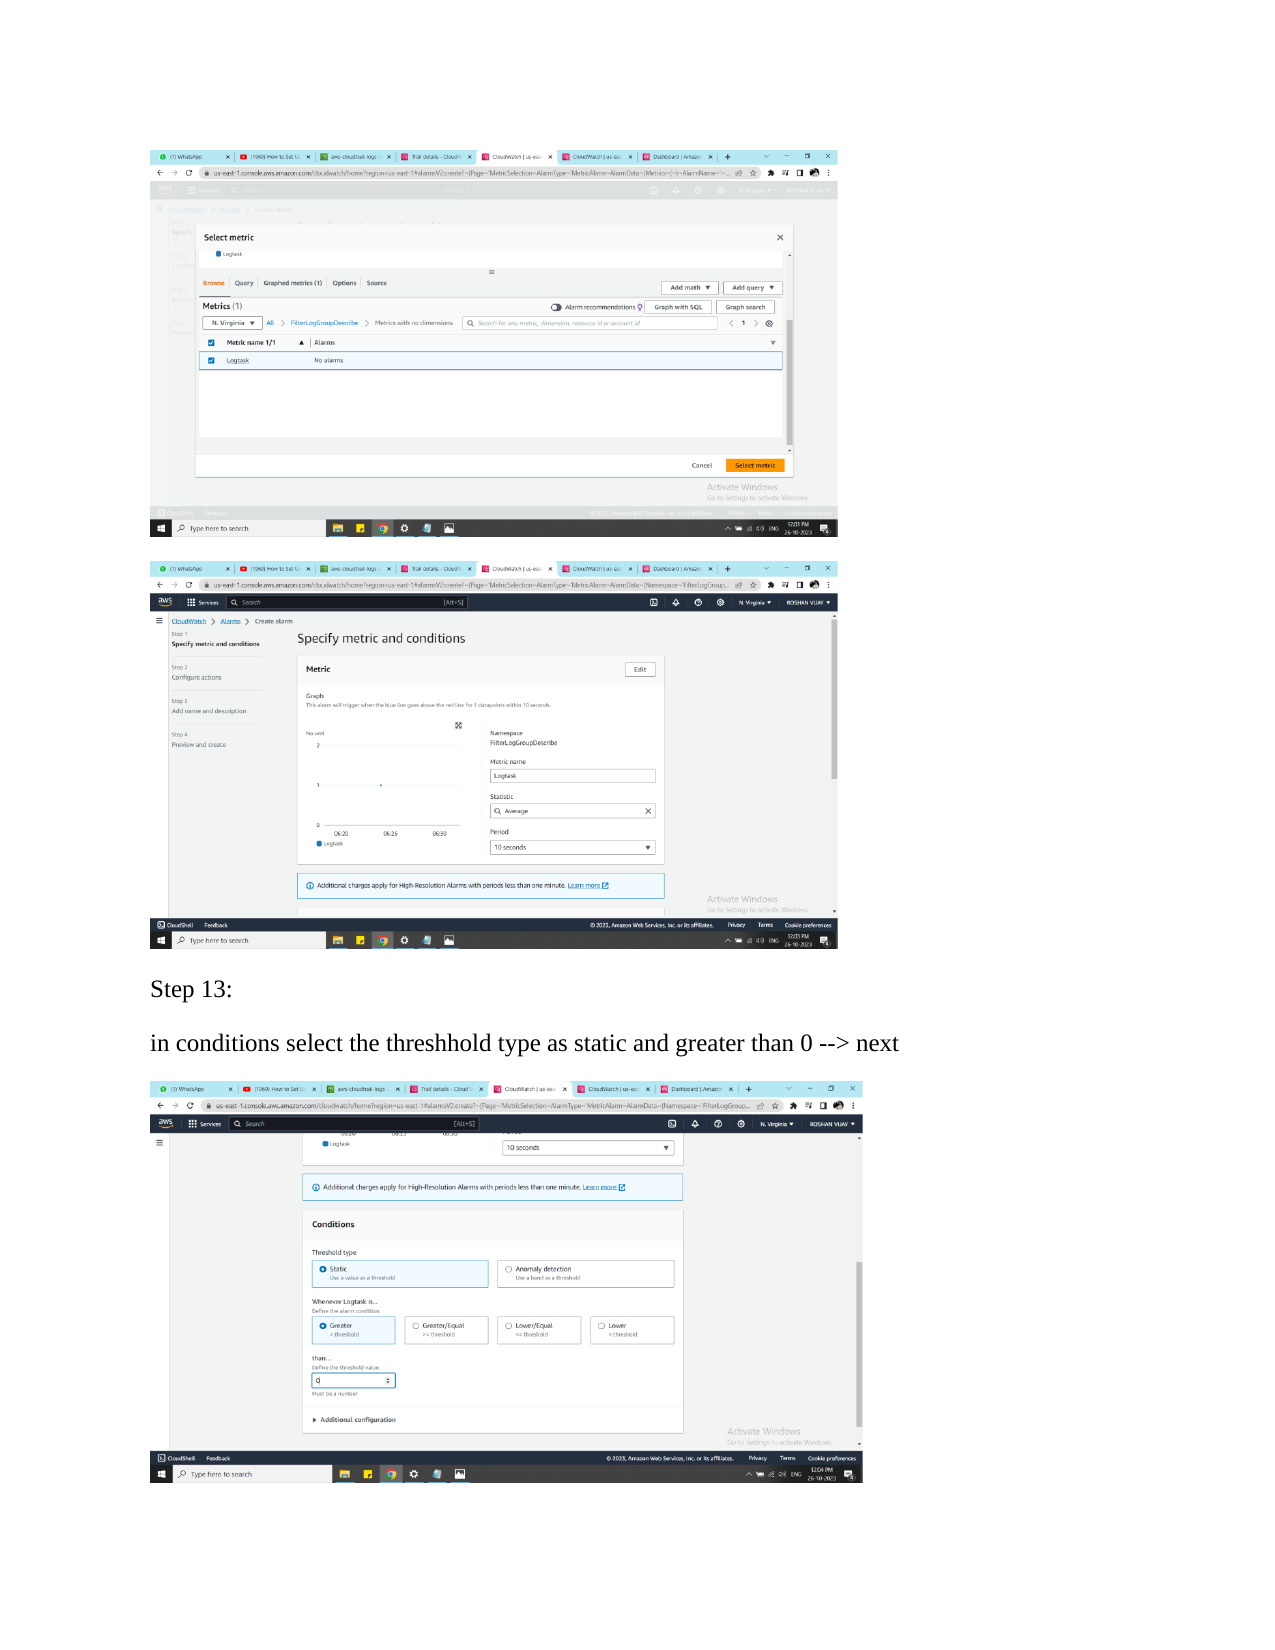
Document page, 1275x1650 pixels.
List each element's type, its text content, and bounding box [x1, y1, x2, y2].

text in conditions select the threshhold type as static and greater than 0 --> next [150, 1028, 1125, 1056]
text Step 13: [150, 974, 1125, 1002]
picture [150, 150, 838, 537]
picture [150, 561, 838, 949]
picture [150, 1081, 863, 1483]
